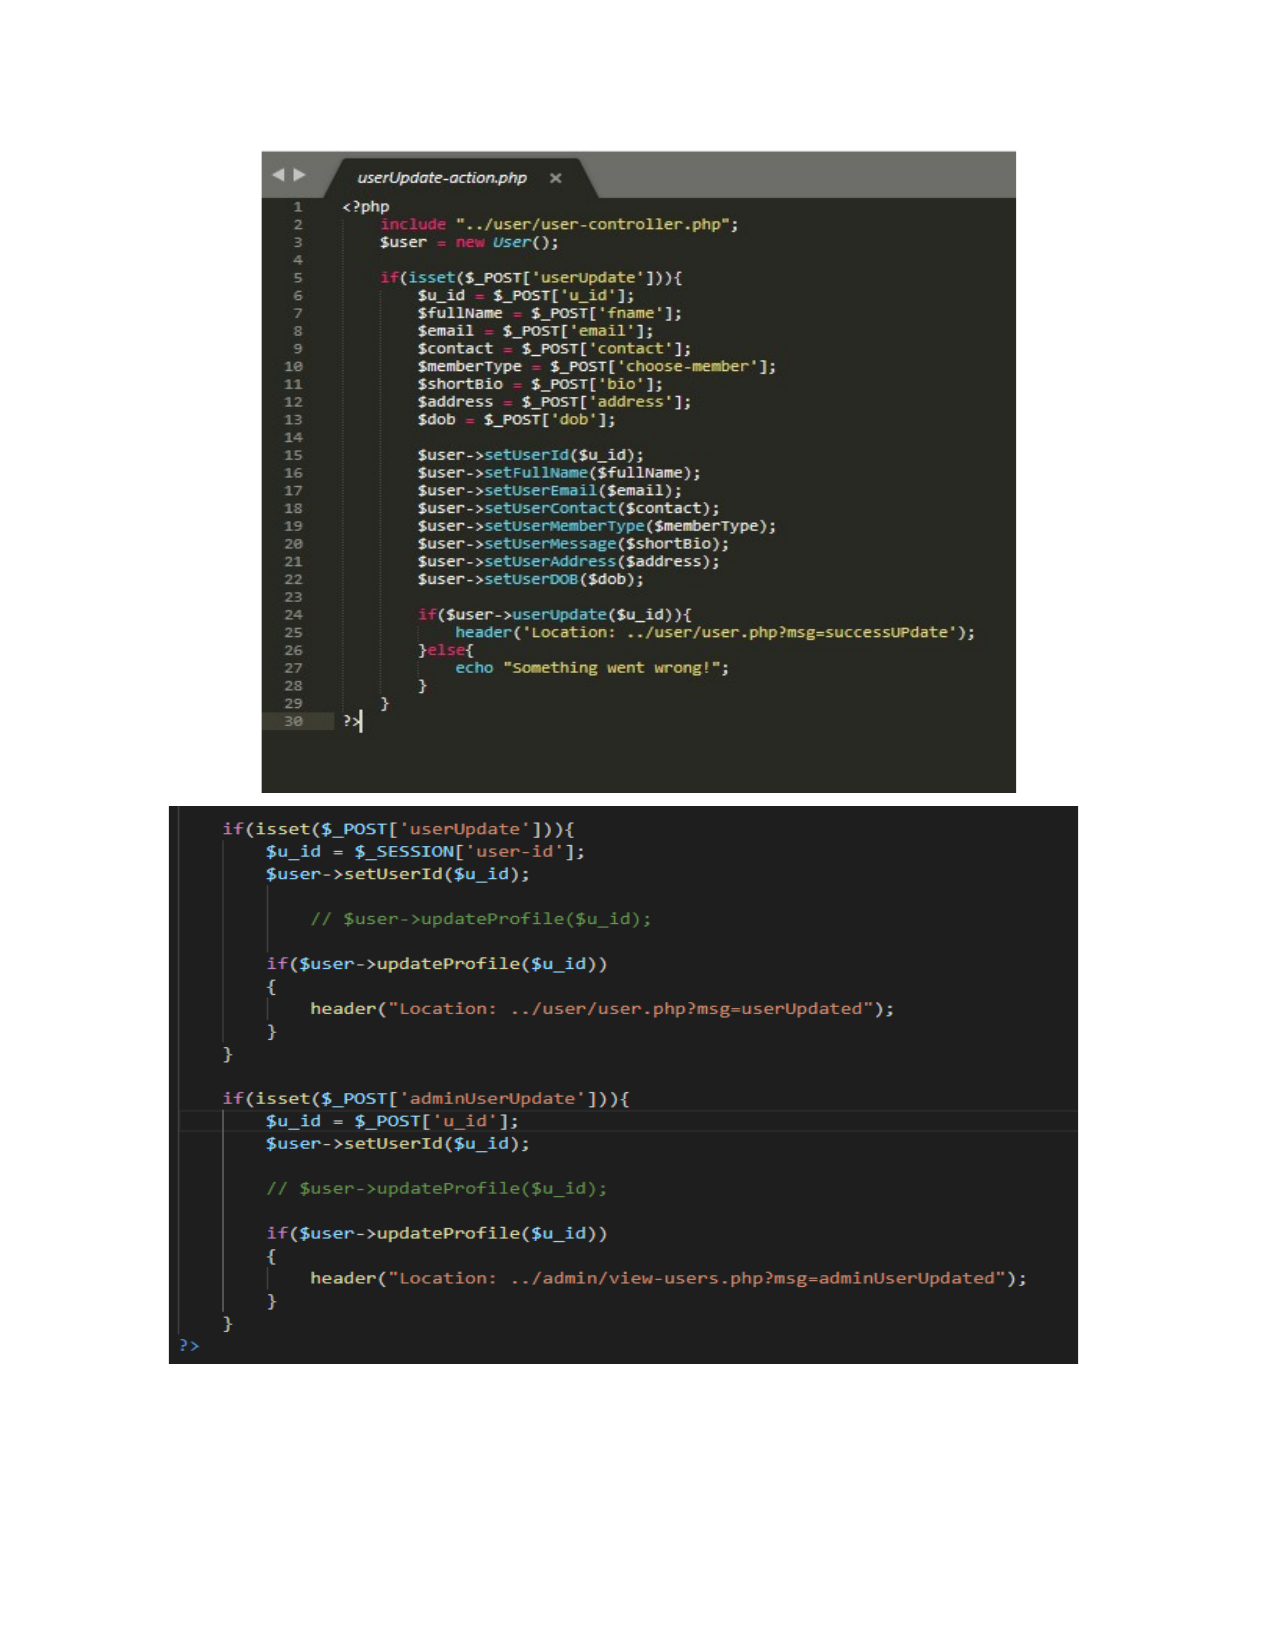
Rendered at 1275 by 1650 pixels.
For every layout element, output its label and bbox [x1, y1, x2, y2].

picture [168, 806, 1079, 1364]
picture [261, 150, 1017, 793]
